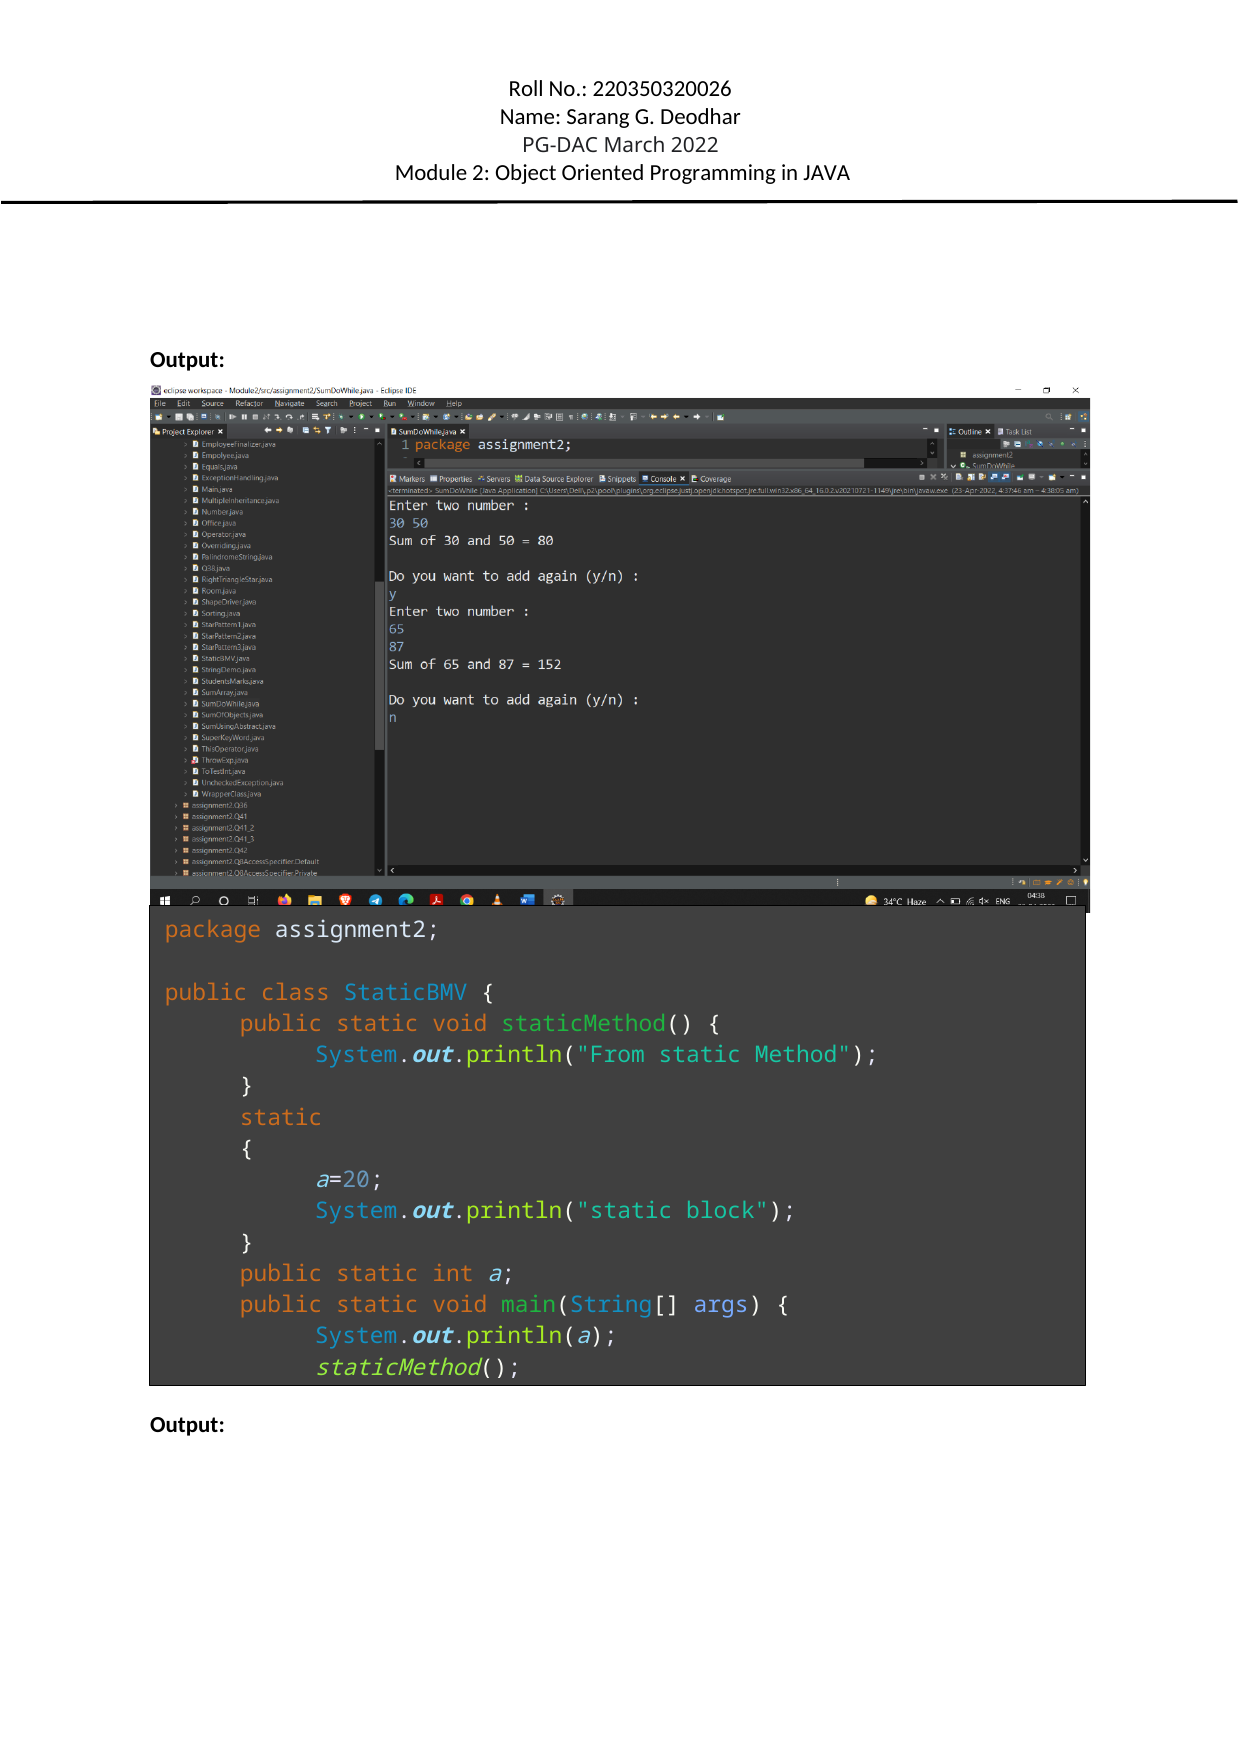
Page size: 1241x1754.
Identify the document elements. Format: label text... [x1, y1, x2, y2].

text Output: [150, 345, 1090, 373]
text Output: [150, 1410, 1090, 1438]
picture [150, 383, 1091, 913]
